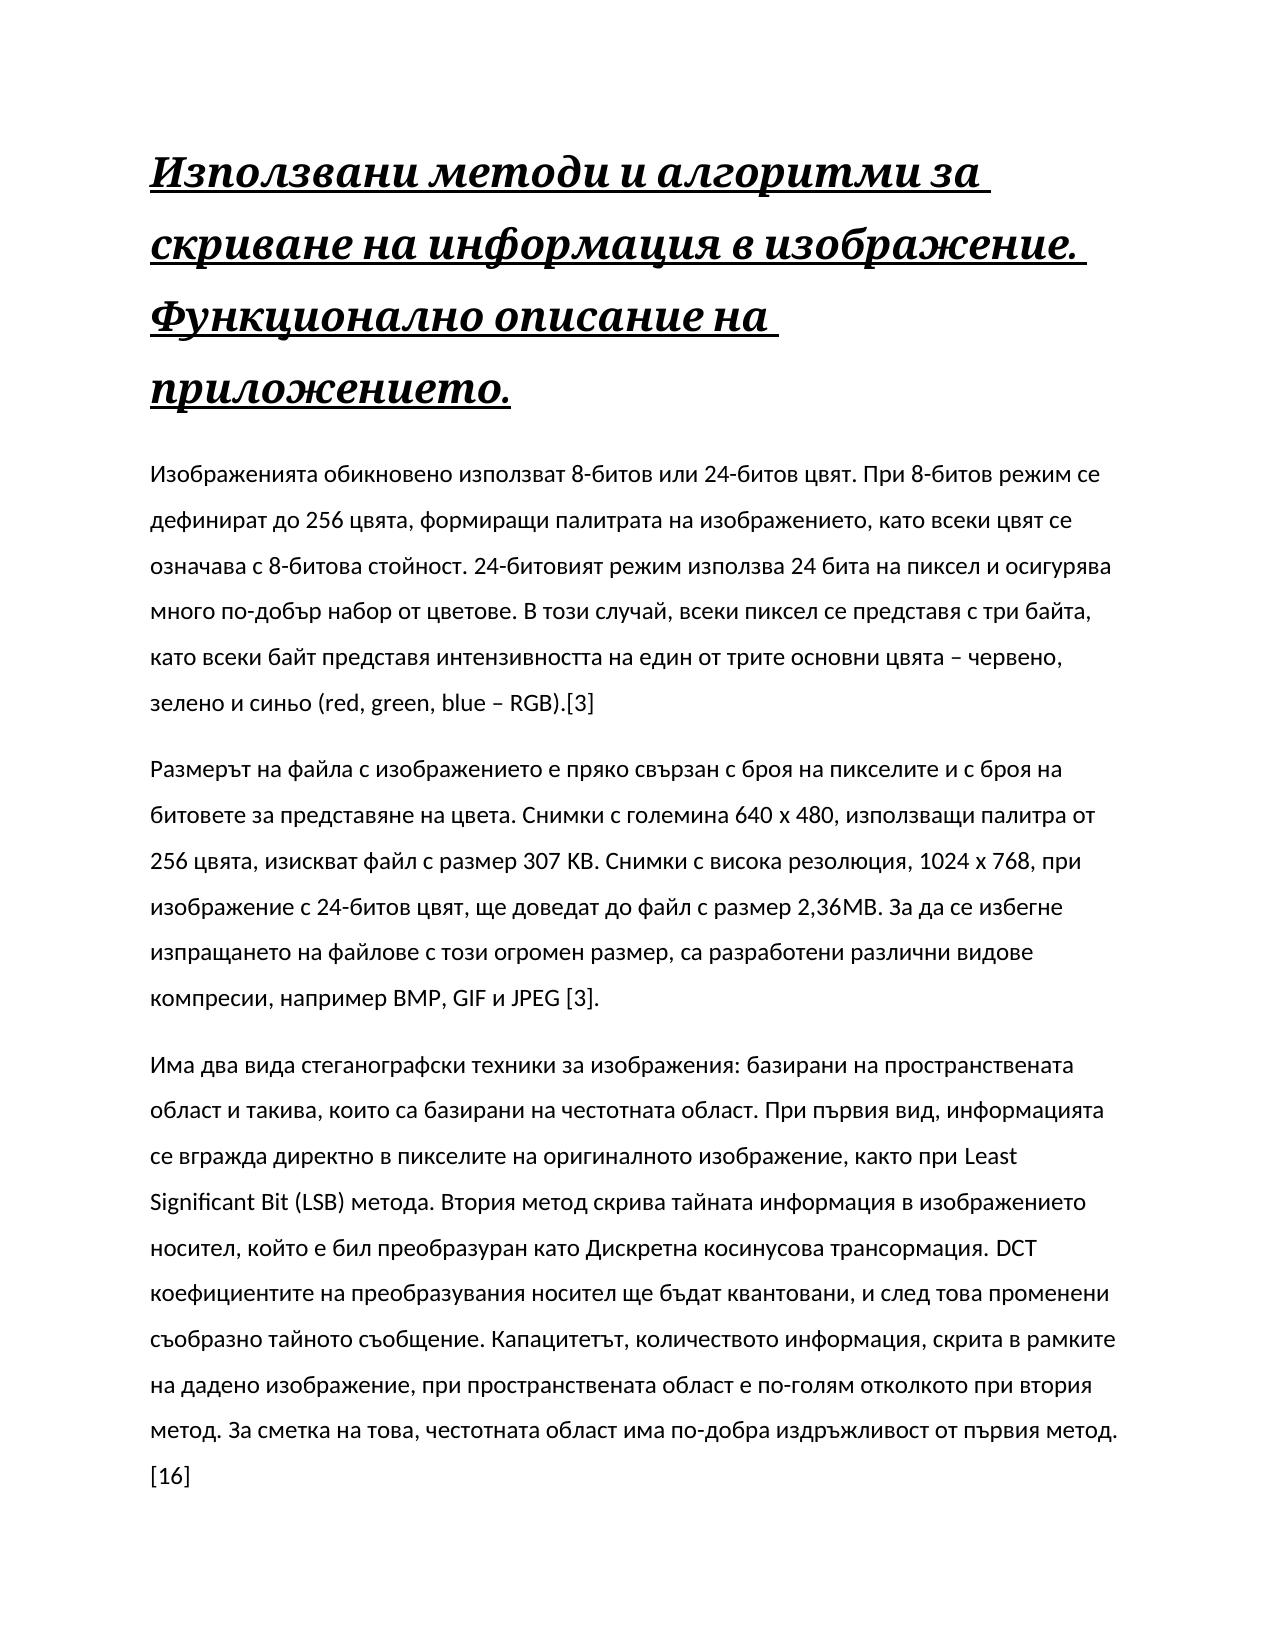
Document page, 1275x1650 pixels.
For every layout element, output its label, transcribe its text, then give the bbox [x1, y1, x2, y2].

text Има два вида стеганографски техники за изображения: базирани на пространствената област и такива, които са базирани на честотната област. При първия вид, информацията се вгражда директно в пикселите на оригиналното изображение, както при Least Significant Bit (LSB) метода. Втория метод скрива тайната информация в изображението носител, който е бил преобразуран като Дискретна косинусова трансормация. DCT коефициентите на преобразувания носител ще бъдат квантовани, и след това променени съобразно тайното съобщение. Капацитетът, количеството информация, скрита в рамките на дадено изображение, при пространствената област е по-голям отколкото при втория метод. За сметка на това, честотната област има по-добра издръжливост от първия метод.[16] [150, 1049, 1125, 1491]
text Размерът на файла с изображението е пряко свързан с броя на пикселите и с броя на битовете за представяне на цвета. Снимки с големина 640 x 480, използващи палитра от 256 цвята, изискват файл с размер 307 KB. Снимки с висока резолюция, 1024 x 768, при изображение с 24-битов цвят, ще доведат до файл с размер 2,36MB. За да се избегне изпращането на файлове с този огромен размер, са разработени различни видове компресии, например BMP, GIF и JPEG [3]. [150, 753, 1125, 1013]
text Използвани методи и алгоритми за скриване на информация в изображение. Функционално описание на приложението. [150, 150, 1125, 413]
text Изображенията обикновено използват 8-битов или 24-битов цвят. При 8-битов режим се дефинират до 256 цвята, формиращи палитрата на изображението, като всеки цвят се означава с 8-битова стойност. 24-битовият режим използва 24 бита на пиксел и осигурява много по-добър набор от цветове. В този случай, всеки пиксел се представя с три байта, като всеки байт представя интензивността на един от трите основни цвята – червено, зелено и синьо (red, green, blue – RGB).[3] [150, 458, 1125, 717]
